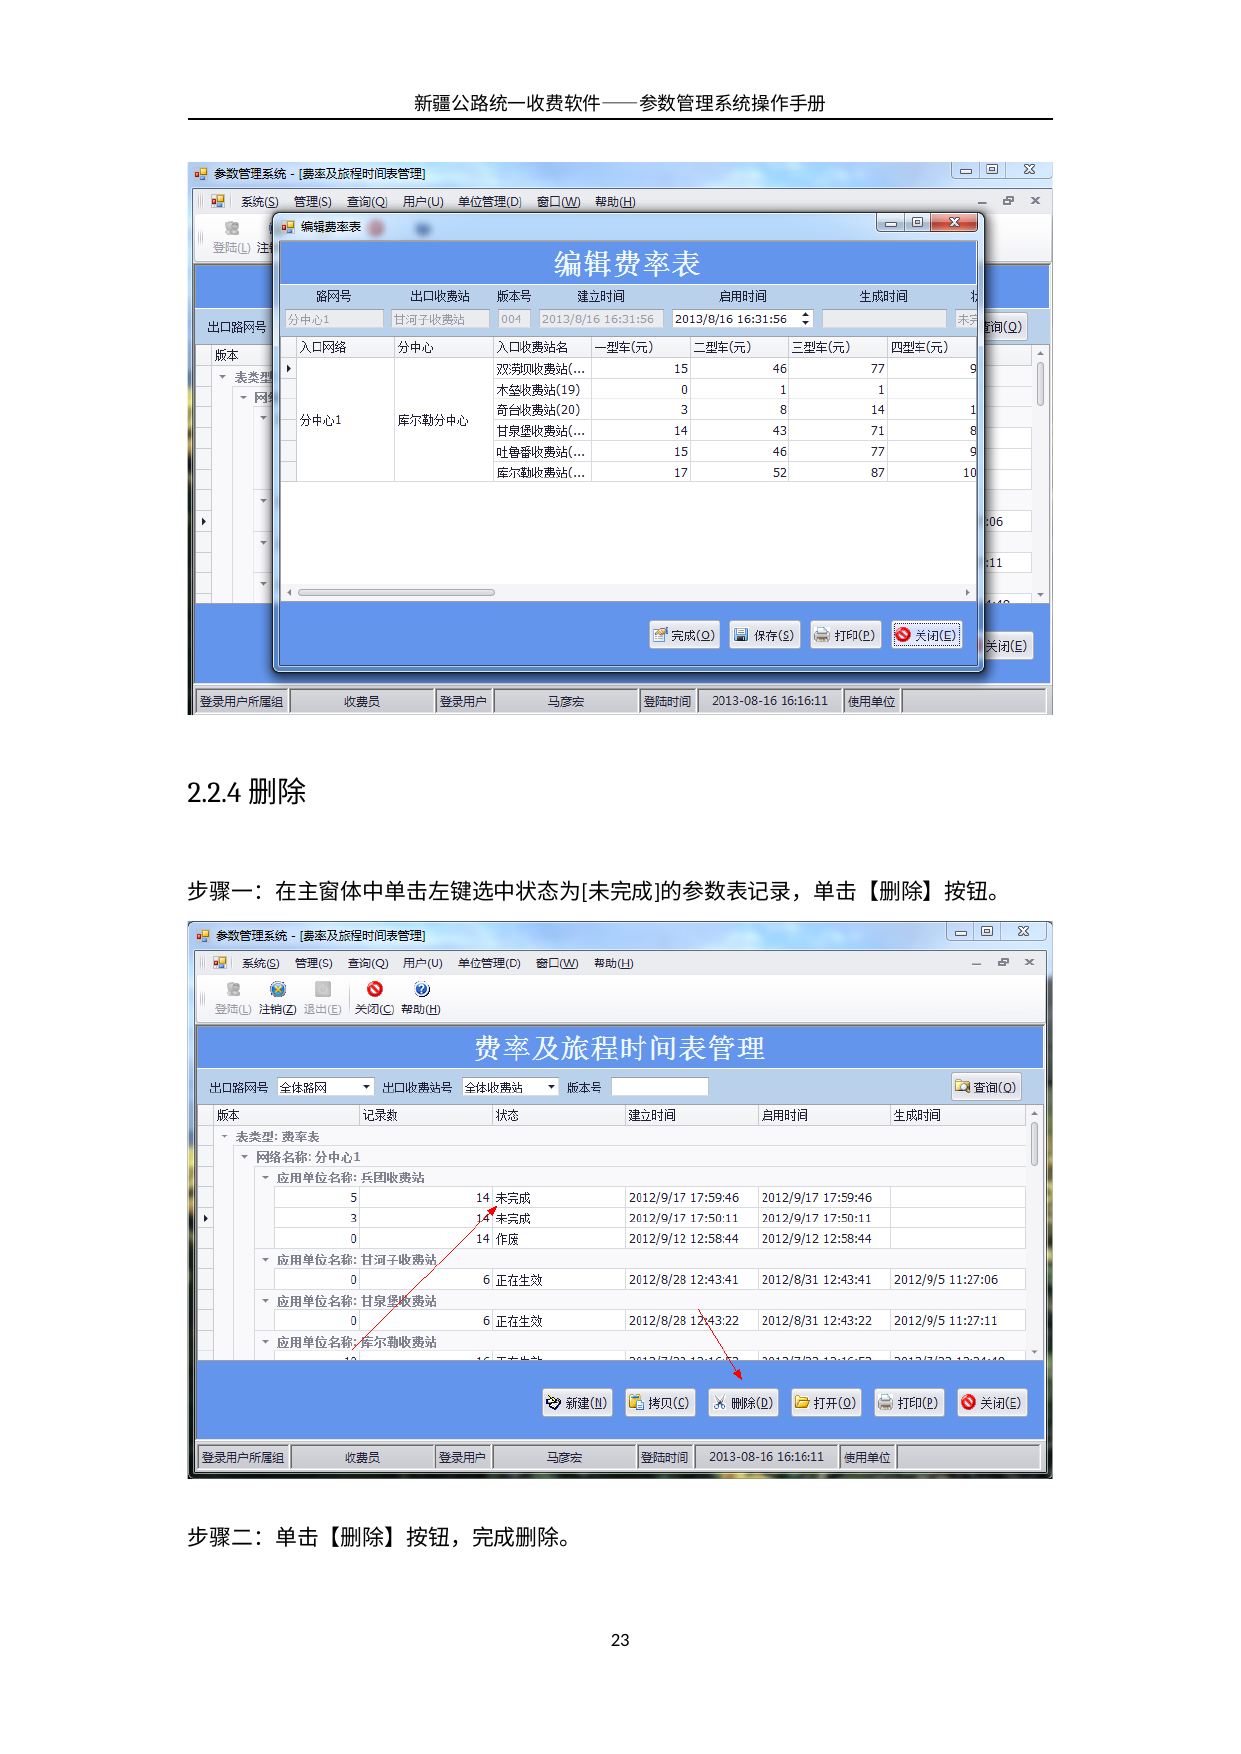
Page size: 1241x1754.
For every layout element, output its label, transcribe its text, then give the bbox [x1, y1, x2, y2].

picture [187, 162, 1053, 715]
picture [187, 921, 1053, 1479]
text 步骤二：单击【删除】按钮，完成删除。 [187, 1520, 1053, 1552]
text 步骤一：在主窗体中单击左键选中状态为[未完成]的参数表记录，单击【删除】按钮。 [187, 873, 1053, 906]
subtitle 2.2.4 删除 [187, 757, 1053, 822]
